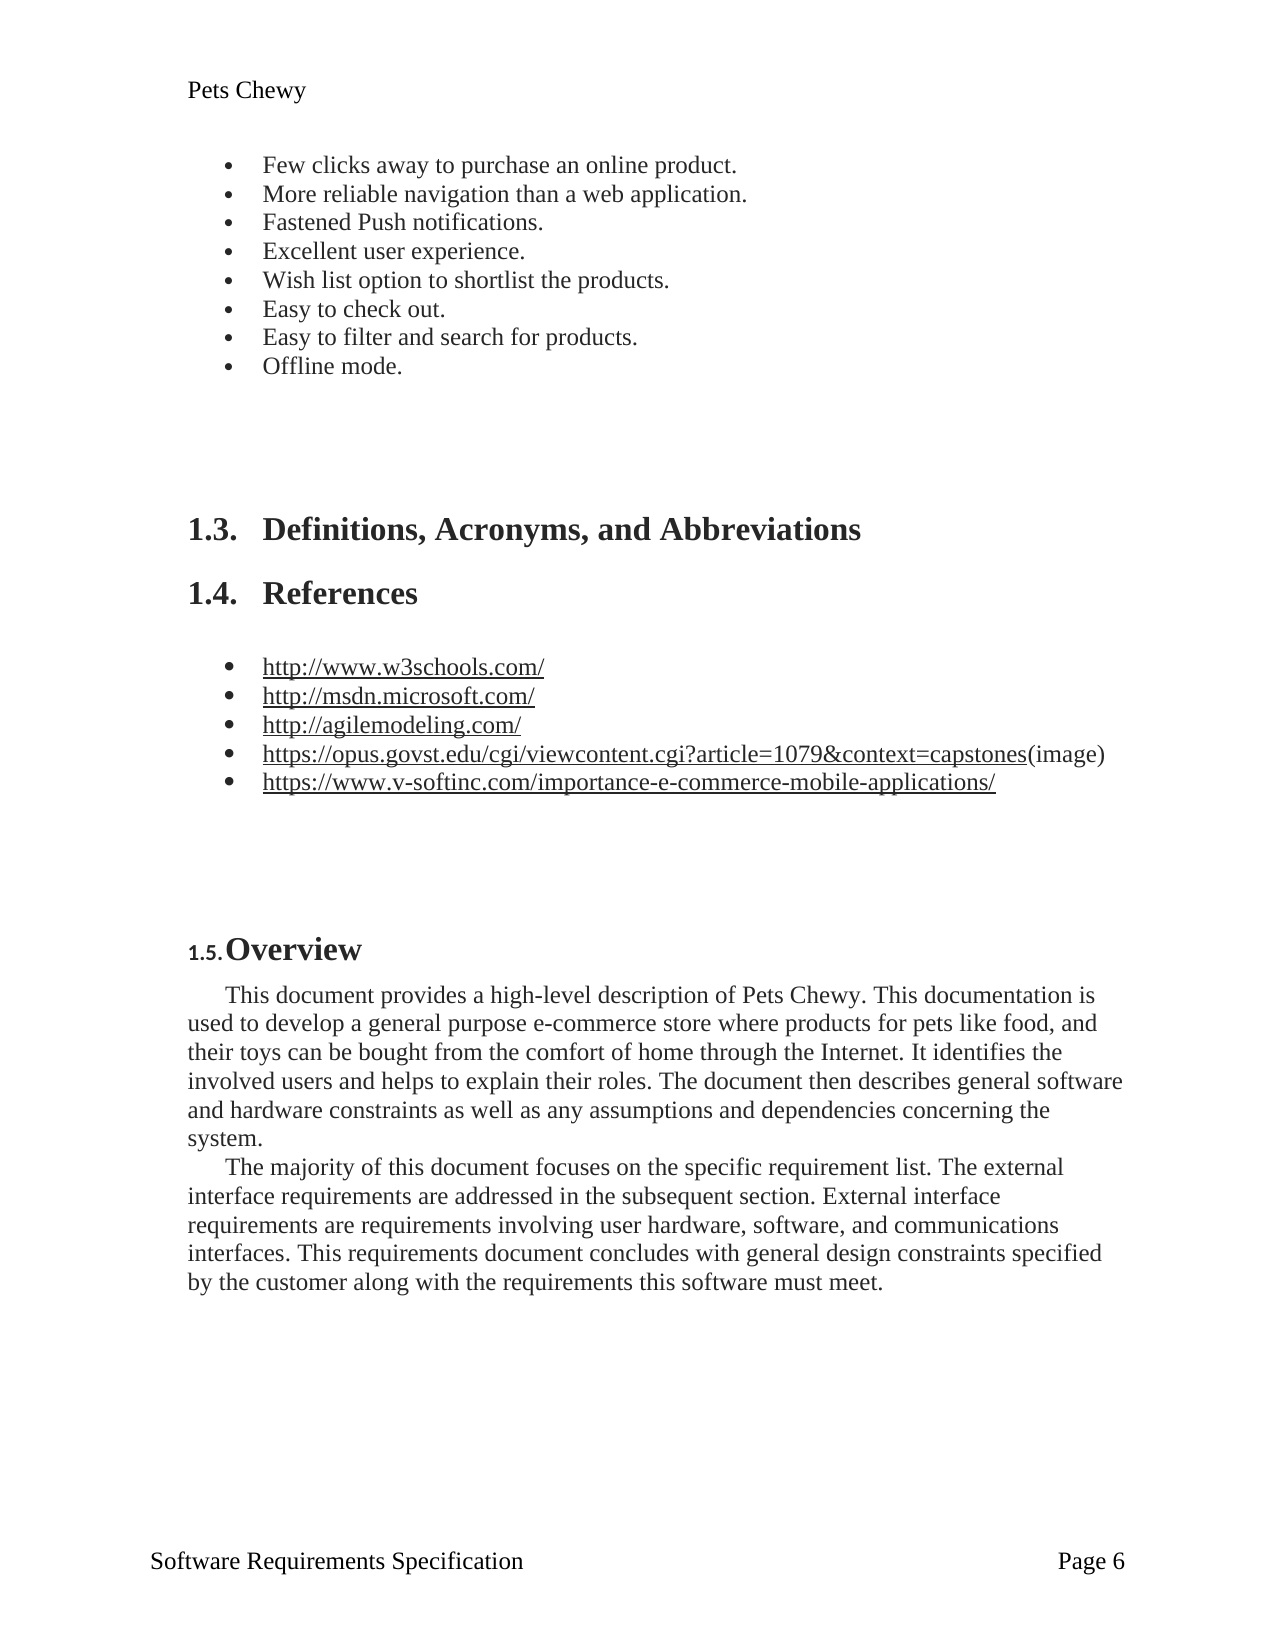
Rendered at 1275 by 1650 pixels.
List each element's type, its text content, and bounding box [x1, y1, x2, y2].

list Few clicks away to purchase an online product. [225, 150, 1125, 179]
list Offline mode. [225, 351, 1125, 380]
list https://opus.govst.edu/cgi/viewcontent.cgi?article=1079&context=capstones(image) [225, 739, 1125, 767]
list http://agilemodeling.com/ [225, 710, 1125, 739]
list Easy to check out. [225, 294, 1125, 322]
subtitle References [187, 573, 1125, 611]
list Fastened Push notifications. [225, 207, 1125, 236]
list http://www.w3schools.com/ [225, 652, 1125, 681]
text This document provides a high-level description of Pets Chewy. This documentation is used to develop a general purpose e-commerce store where products for pets like food, and their toys can be bought from the comfort of home through the Internet. It identifies the involved users and helps to explain their roles. The document then describes general software and hardware constraints as well as any assumptions and dependencies concerning the system. [187, 980, 1125, 1152]
subtitle Definitions, Acronyms, and Abbreviations [187, 509, 1125, 548]
list Wish list option to shortlist the products. [225, 265, 1125, 294]
list More reliable navigation than a web application. [225, 179, 1125, 207]
text The majority of this document focuses on the specific requirement list. The external interface requirements are addressed in the subsequent section. External interface requirements are requirements involving user hardware, software, and communications interfaces. This requirements document concludes with general design constraints specified by the customer along with the requirements this software must meet. [187, 1152, 1125, 1296]
list Excellent user experience. [225, 236, 1125, 265]
list http://msdn.microsoft.com/ [225, 681, 1125, 710]
subtitle Overview [187, 929, 1125, 967]
list https://www.v-softinc.com/importance-e-commerce-mobile-applications/ [225, 767, 1125, 796]
list Easy to filter and search for products. [225, 322, 1125, 351]
